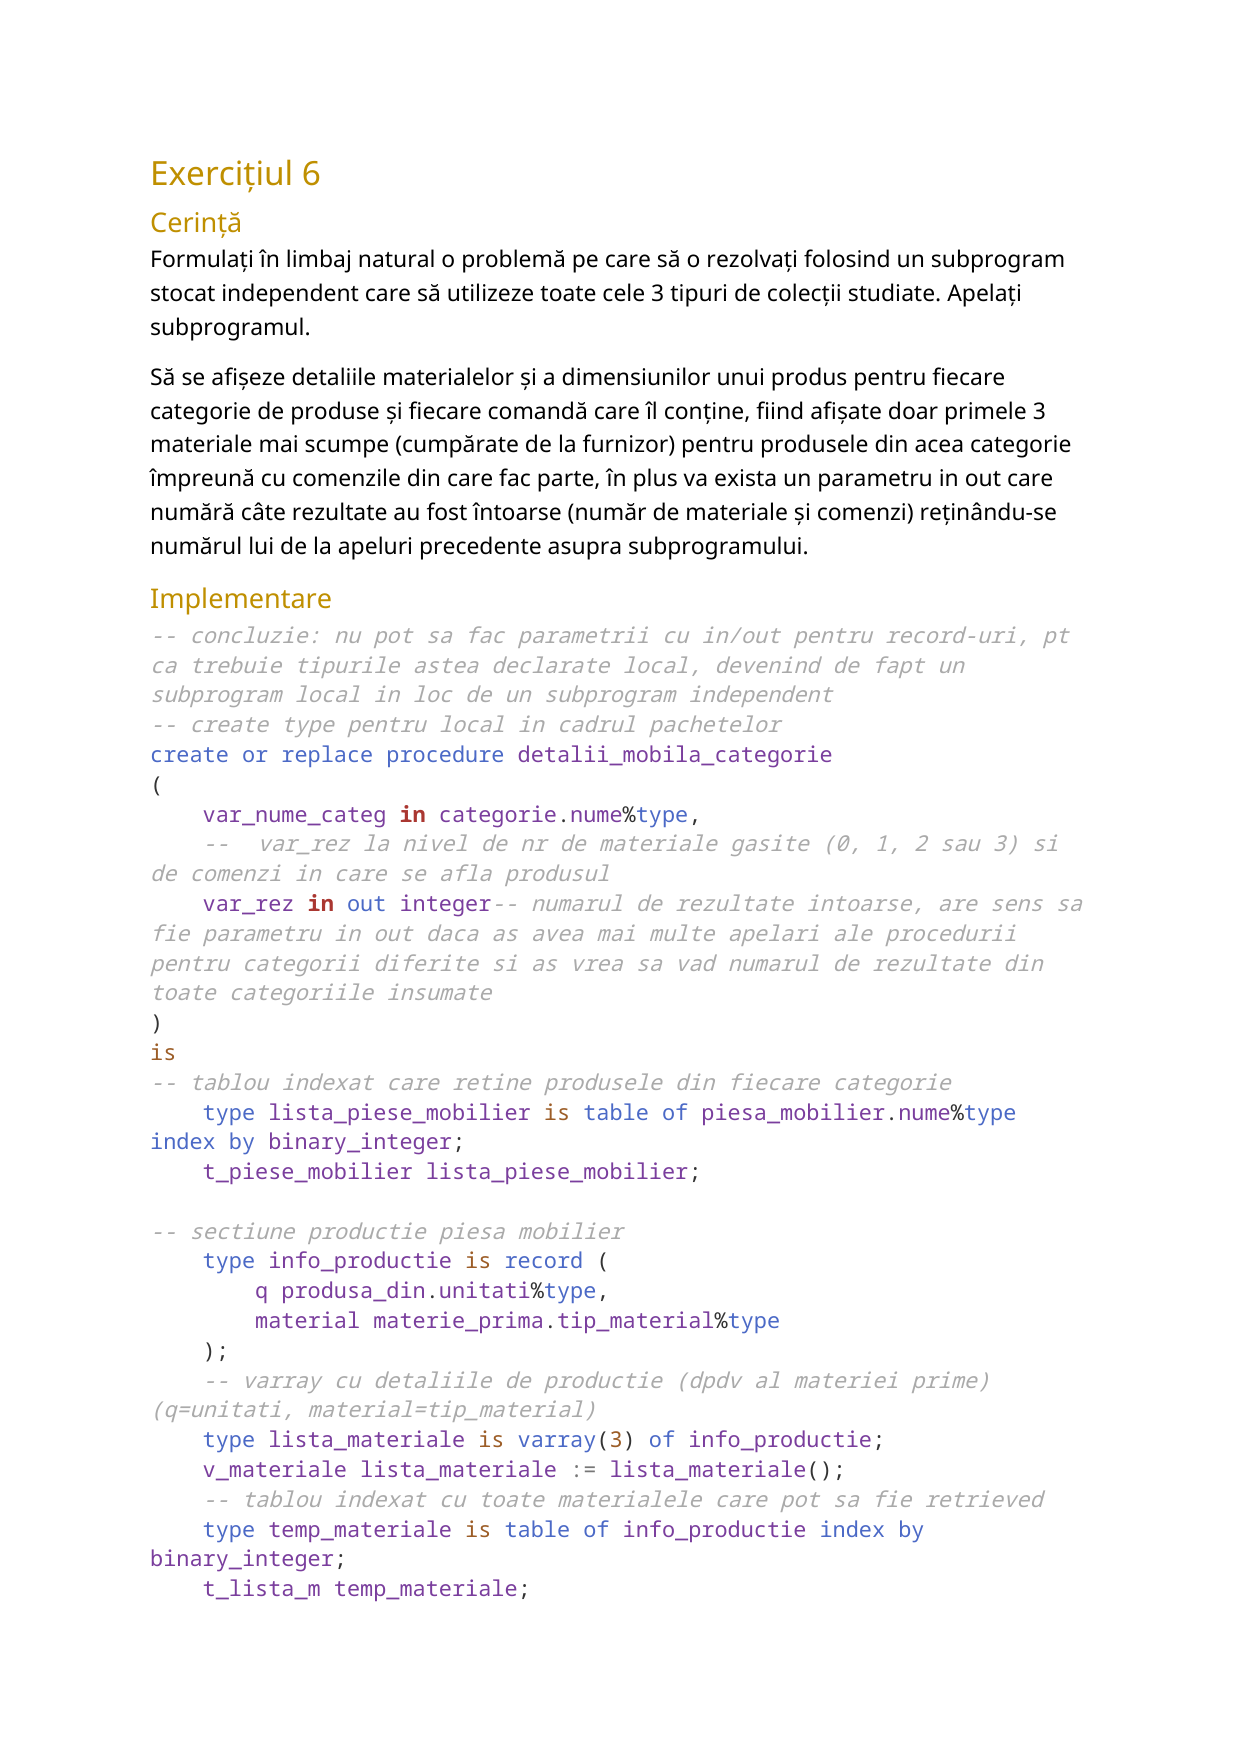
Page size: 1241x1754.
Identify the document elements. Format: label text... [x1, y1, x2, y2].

text t_piese_mobilier lista_piese_mobilier; [150, 1156, 1090, 1186]
text material materie_prima.tip_material%type [150, 1305, 1090, 1335]
text ( [150, 769, 1090, 798]
text type lista_piese_mobilier is table of piesa_mobilier.nume%type index by binary_integer; [150, 1096, 1090, 1156]
text -- varray cu detaliile de productie (dpdv al materiei prime) (q=unitati, material=tip_material) [150, 1364, 1090, 1424]
text -- tablou indexat care retine produsele din fiecare categorie [150, 1067, 1090, 1096]
text create or replace procedure detalii_mobila_categorie [150, 739, 1090, 769]
text ); [150, 1335, 1090, 1364]
subtitle Implementare [150, 580, 1090, 617]
subtitle Cerință [150, 203, 1090, 240]
text v_materiale lista_materiale := lista_materiale(); [150, 1454, 1090, 1484]
text Să se afişeze detaliile materialelor şi a dimensiunilor unui produs pentru fiecare categorie de produse şi fiecare comandă care îl conţine, fiind afişate doar primele 3 materiale mai scumpe (cumpărate de la furnizor) pentru produsele din acea categorie împreună cu comenzile din care fac parte, în plus va exista un parametru in out care numără câte rezultate au fost întoarse (număr de materiale și comenzi) reținându-se numărul lui de la apeluri precedente asupra subprogramului. [150, 361, 1090, 561]
text t_lista_m temp_materiale; [150, 1573, 1090, 1603]
text -- create type pentru local in cadrul pachetelor [150, 709, 1090, 739]
text -- tablou indexat cu toate materialele care pot sa fie retrieved [150, 1484, 1090, 1513]
text -- concluzie: nu pot sa fac parametrii cu in/out pentru record-uri, pt ca trebuie tipurile astea declarate local, devenind de fapt un subprogram local in loc de un subprogram independent [150, 620, 1090, 709]
text type lista_materiale is varray(3) of info_productie; [150, 1424, 1090, 1454]
text q produsa_din.unitati%type, [150, 1275, 1090, 1305]
text -- var_rez la nivel de nr de materiale gasite (0, 1, 2 sau 3) si de comenzi in care se afla produsul [150, 828, 1090, 888]
text type temp_materiale is table of info_productie index by binary_integer; [150, 1513, 1090, 1573]
text ) [150, 1007, 1090, 1037]
text type info_productie is record ( [150, 1245, 1090, 1275]
text -- sectiune productie piesa mobilier [150, 1216, 1090, 1245]
text var_nume_categ in categorie.nume%type, [150, 798, 1090, 828]
text is [150, 1037, 1090, 1067]
text var_rez in out integer-- numarul de rezultate intoarse, are sens sa fie parametru in out daca as avea mai multe apelari ale procedurii pentru categorii diferite si as vrea sa vad numarul de rezultate din toate categoriile insumate [150, 888, 1090, 1007]
text Formulați în limbaj natural o problemă pe care să o rezolvați folosind un subprogram stocat independent care să utilizeze toate cele 3 tipuri de colecții studiate. Apelați subprogramul. [150, 243, 1090, 342]
subtitle Exercițiul 6 [150, 150, 1090, 195]
